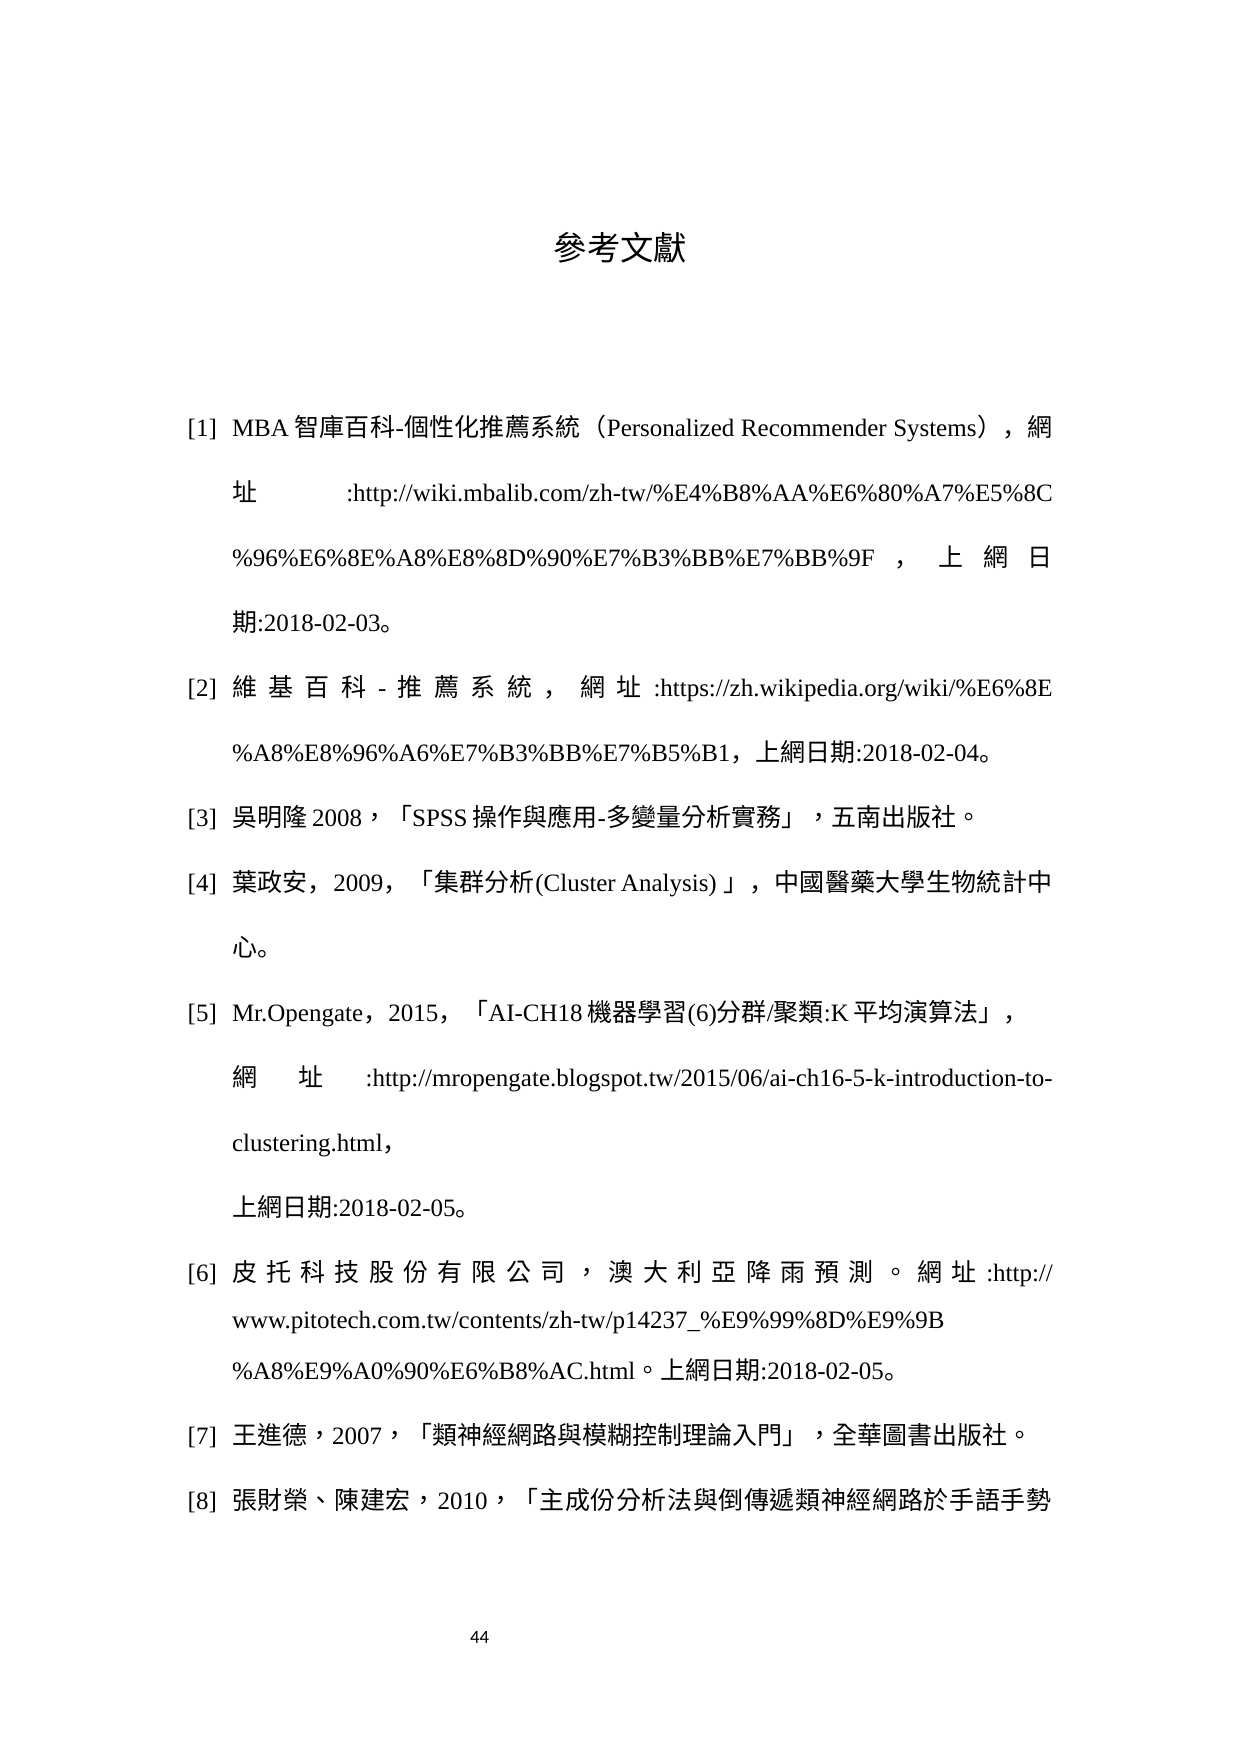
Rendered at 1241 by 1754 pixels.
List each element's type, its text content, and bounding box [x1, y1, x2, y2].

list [187, 1466, 1053, 1531]
subtitle 參考文獻 [187, 213, 1053, 278]
list 皮托科技股份有限公司，澳大利亞降雨預測。網址:http://www.pitotech.com.tw/contents/zh-tw/p14237_%E9%99%8D%E9%9B%A8%E9%A0%90%E6%B8%AC.html。上網日期:2018-02-05。 [187, 1238, 1053, 1401]
list 吳明隆2008，「SPSS操作與應用-多變量分析實務」，五南出版社。 [187, 783, 1053, 848]
list Mr.Opengate，2015，「AI-CH18機器學習(6)分群/聚類:K平均演算法」， 網址:http://mropengate.blogspot.tw/2015/06/ai-ch16-5-k-introduction-to-clustering.html， 上網日期:2018-02-05。 [187, 978, 1053, 1238]
list 王進德，2007，「類神經網路與模糊控制理論入門」，全華圖書出版社。 [187, 1401, 1053, 1466]
list 葉政安，2009，「集群分析(Cluster Analysis) 」，中國醫藥大學生物統計中心。 [187, 848, 1053, 978]
list MBA智庫百科-個性化推薦系統（Personalized Recommender Systems），網址:http://wiki.mbalib.com/zh-tw/%E4%B8%AA%E6%80%A7%E5%8C%96%E6%8E%A8%E8%8D%90%E7%B3%BB%E7%BB%9F，上網日期:2018-02-03。 [187, 393, 1053, 653]
list 維基百科-推薦系統，網址:https://zh.wikipedia.org/wiki/%E6%8E%A8%E8%96%A6%E7%B3%BB%E7%B5%B1，上網日期:2018-02-04。 [187, 653, 1053, 783]
